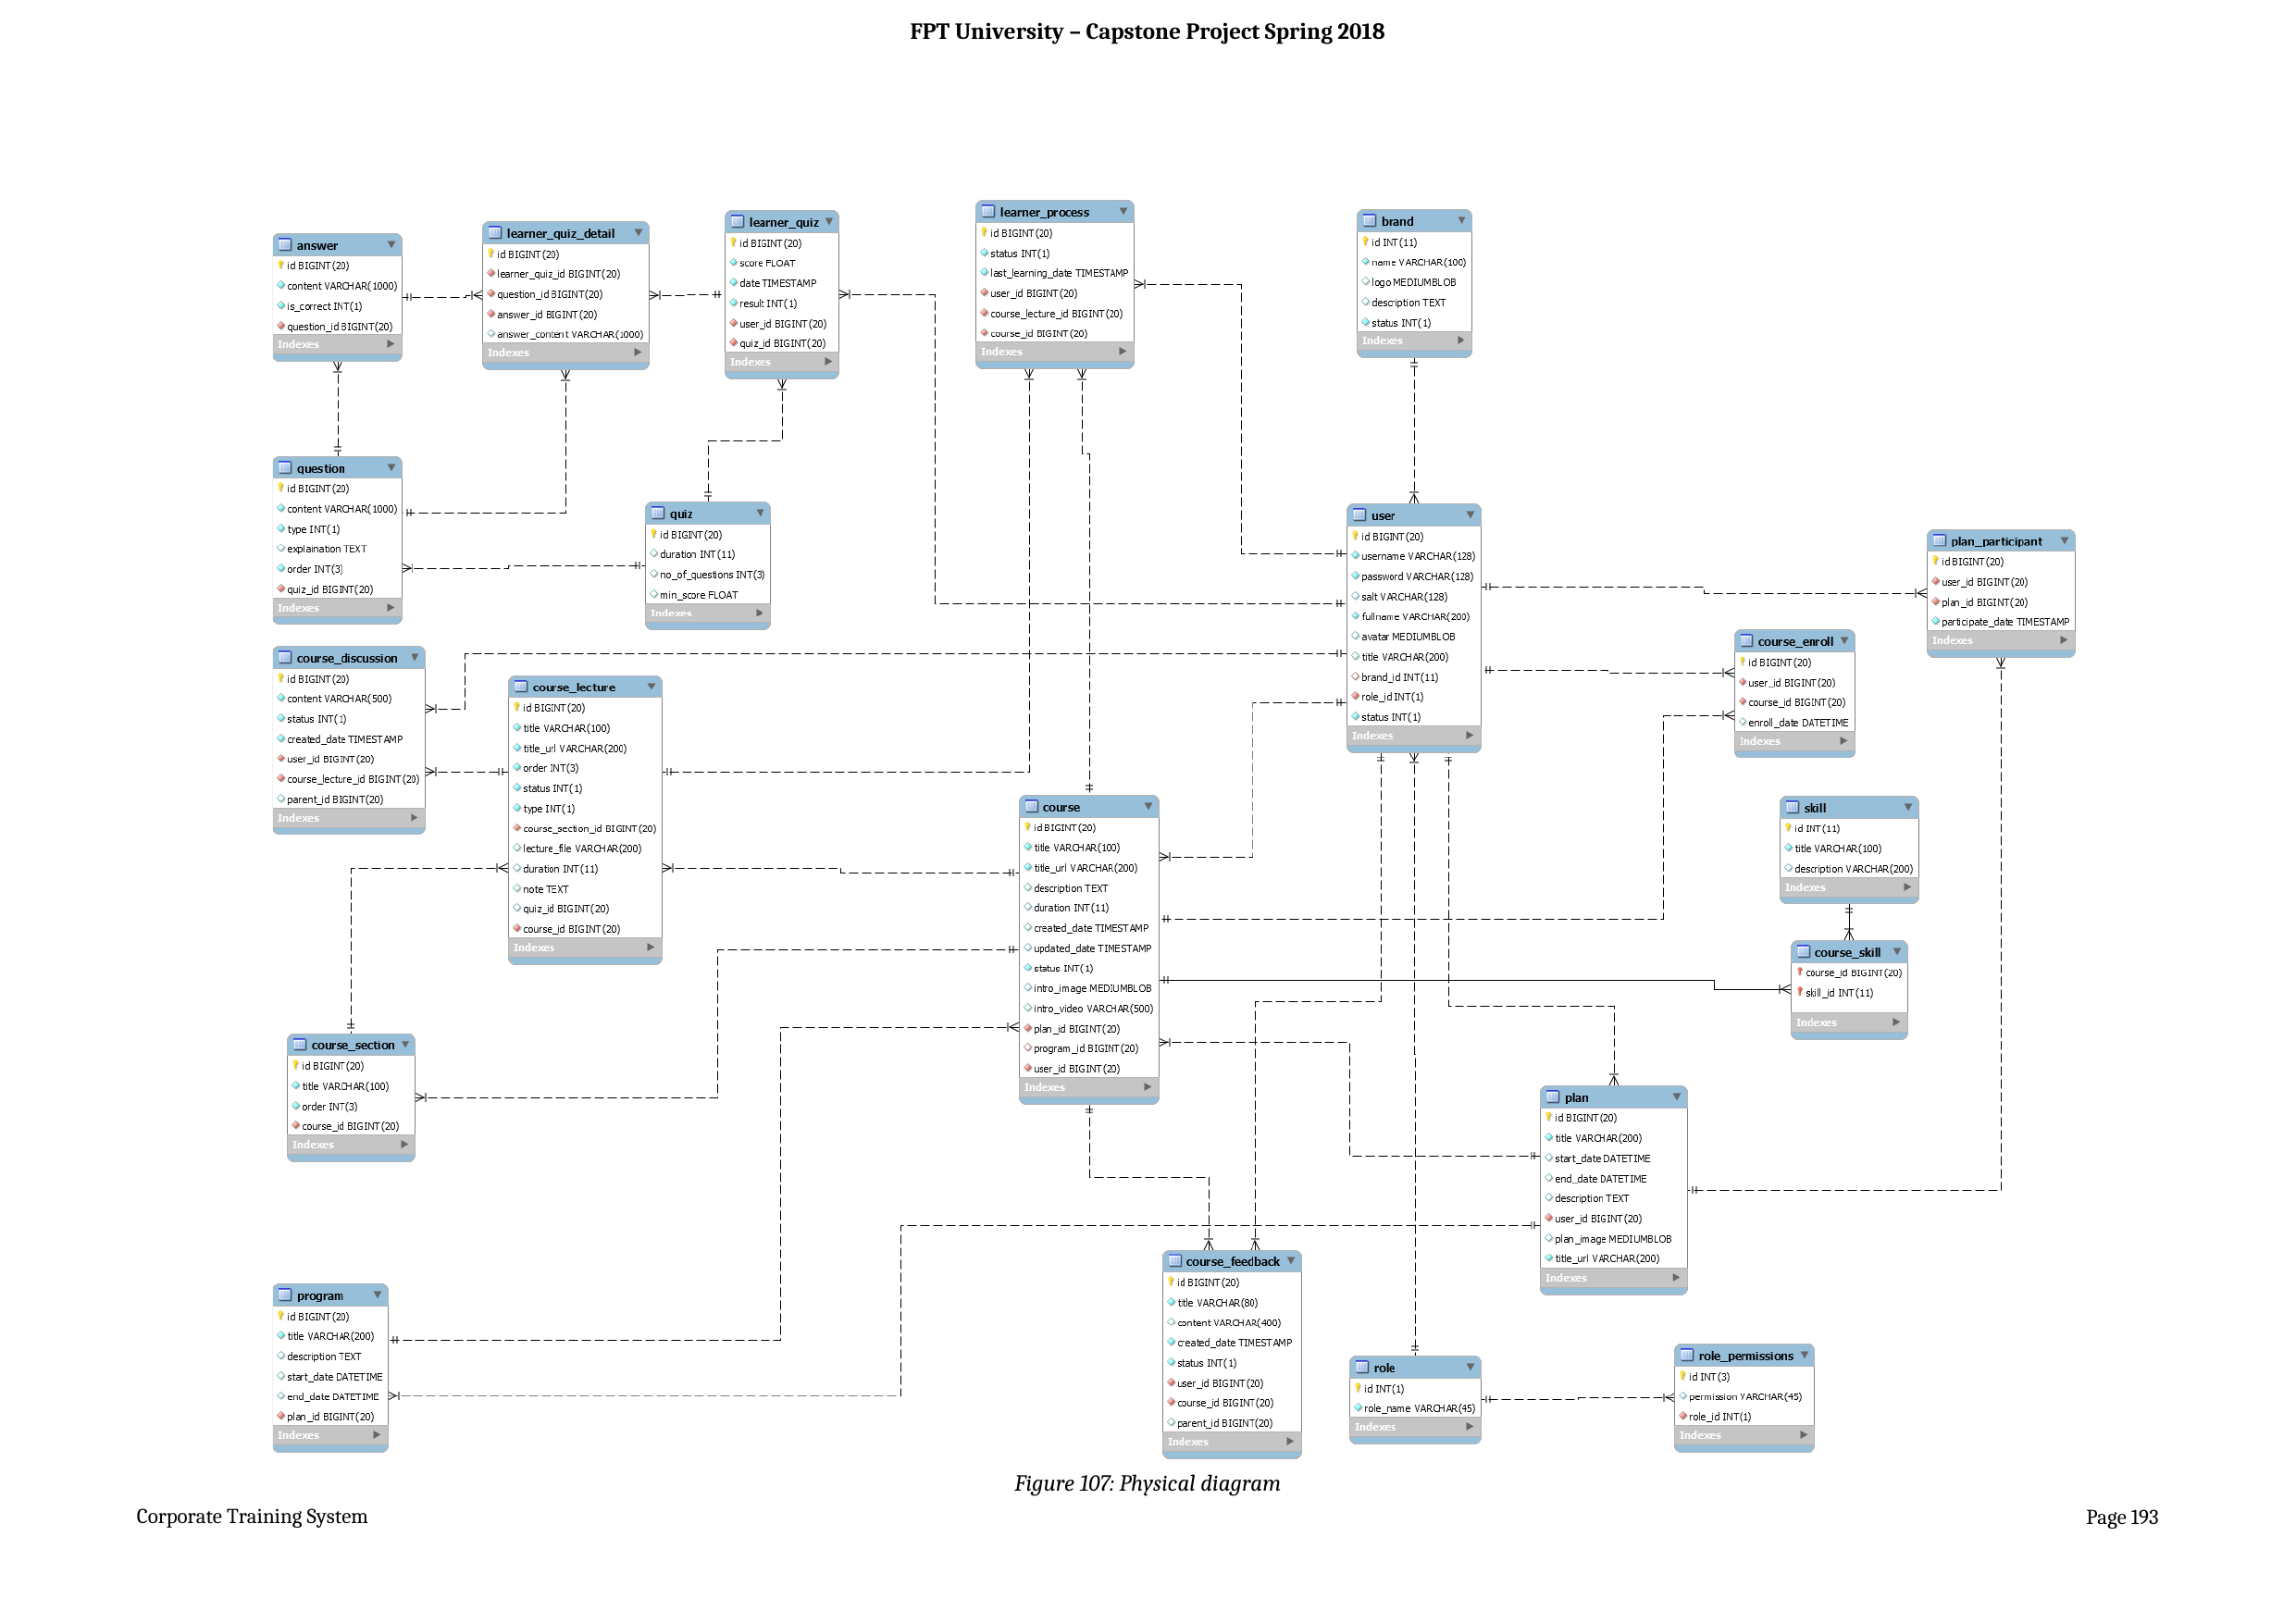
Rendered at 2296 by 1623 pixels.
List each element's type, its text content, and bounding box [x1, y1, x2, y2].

text Figure 107: Physical diagram [137, 1470, 2159, 1496]
picture [272, 191, 2092, 1467]
